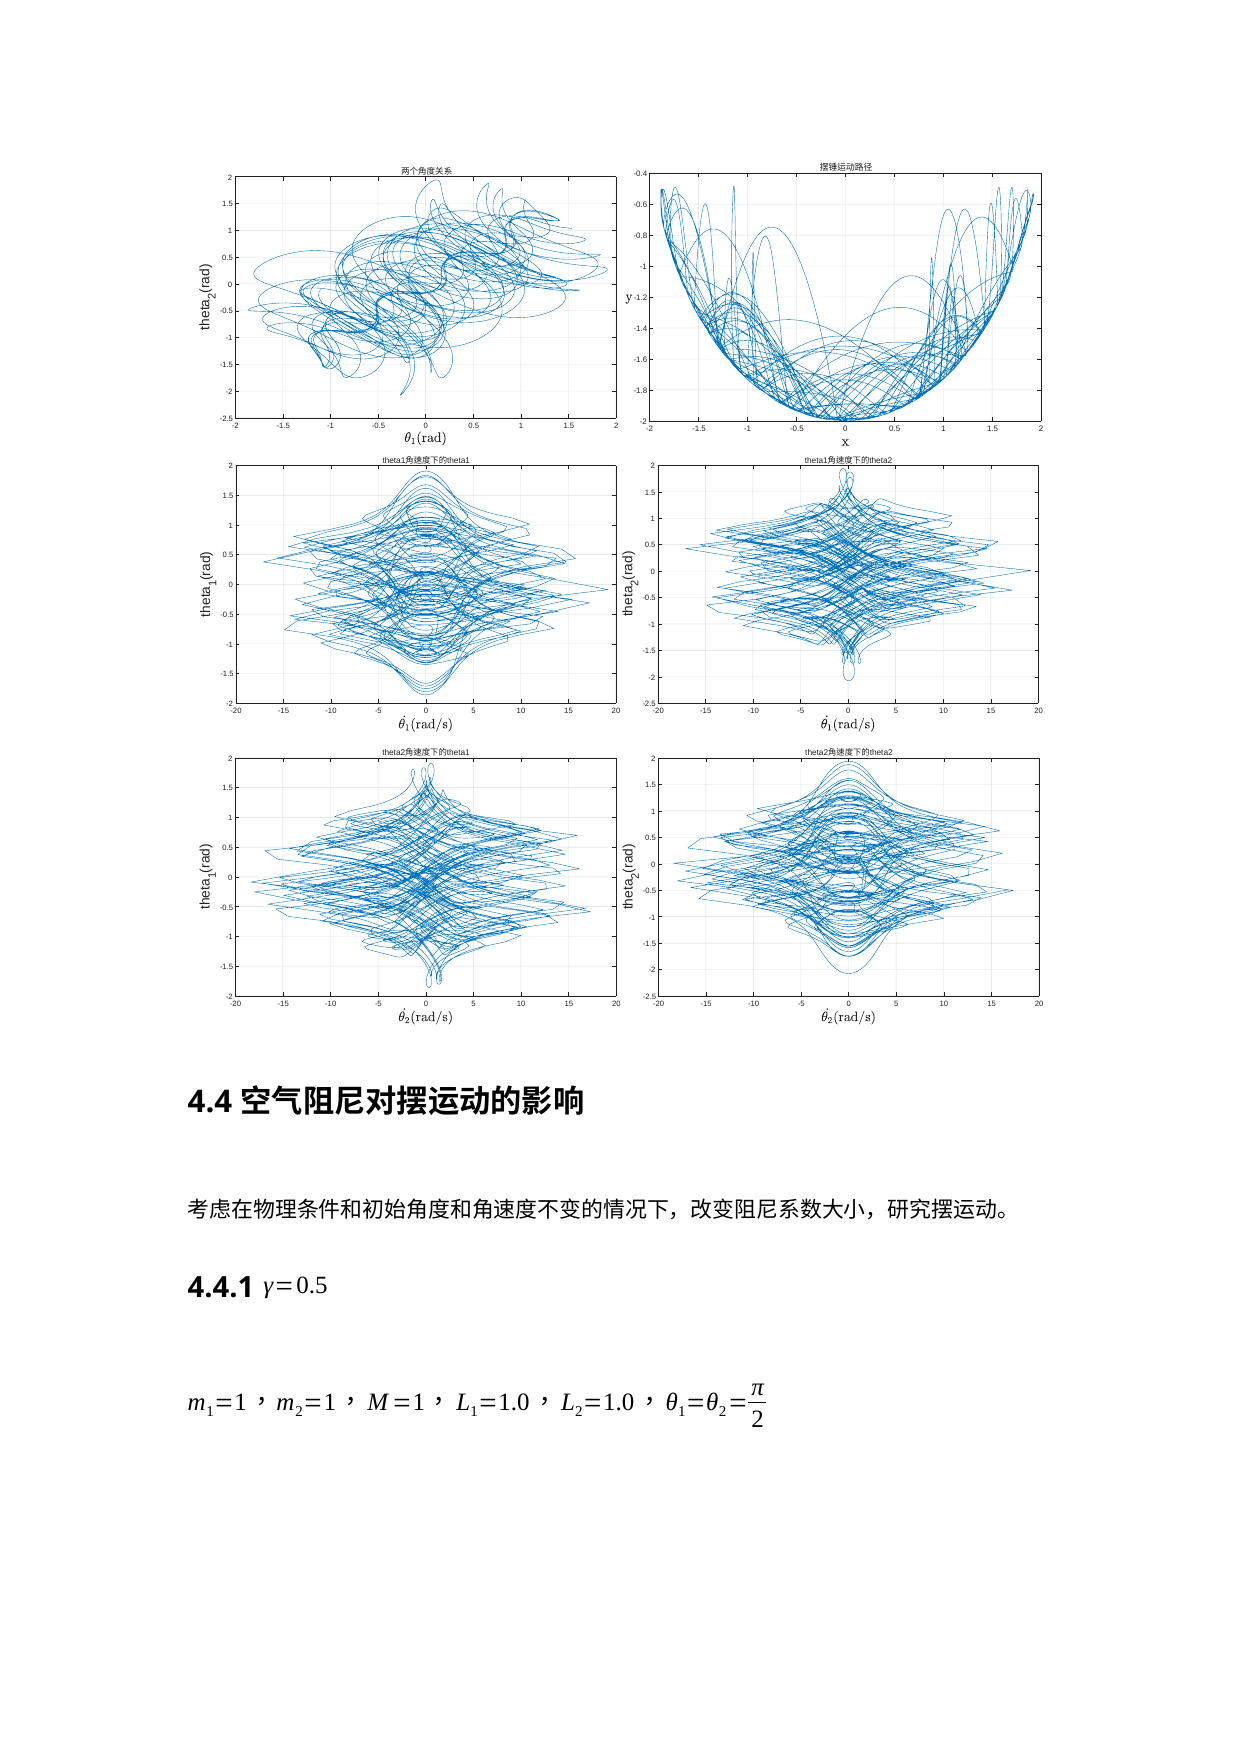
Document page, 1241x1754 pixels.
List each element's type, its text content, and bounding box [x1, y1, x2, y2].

subtitle 4.4 空气阻尼对摆运动的影响 [187, 1067, 1053, 1132]
text 考虑在物理条件和初始角度和角速度不变的情况下，改变阻尼系数大小，研究摆运动。 [187, 1192, 1053, 1224]
subtitle 4.4.1 [187, 1253, 1053, 1318]
